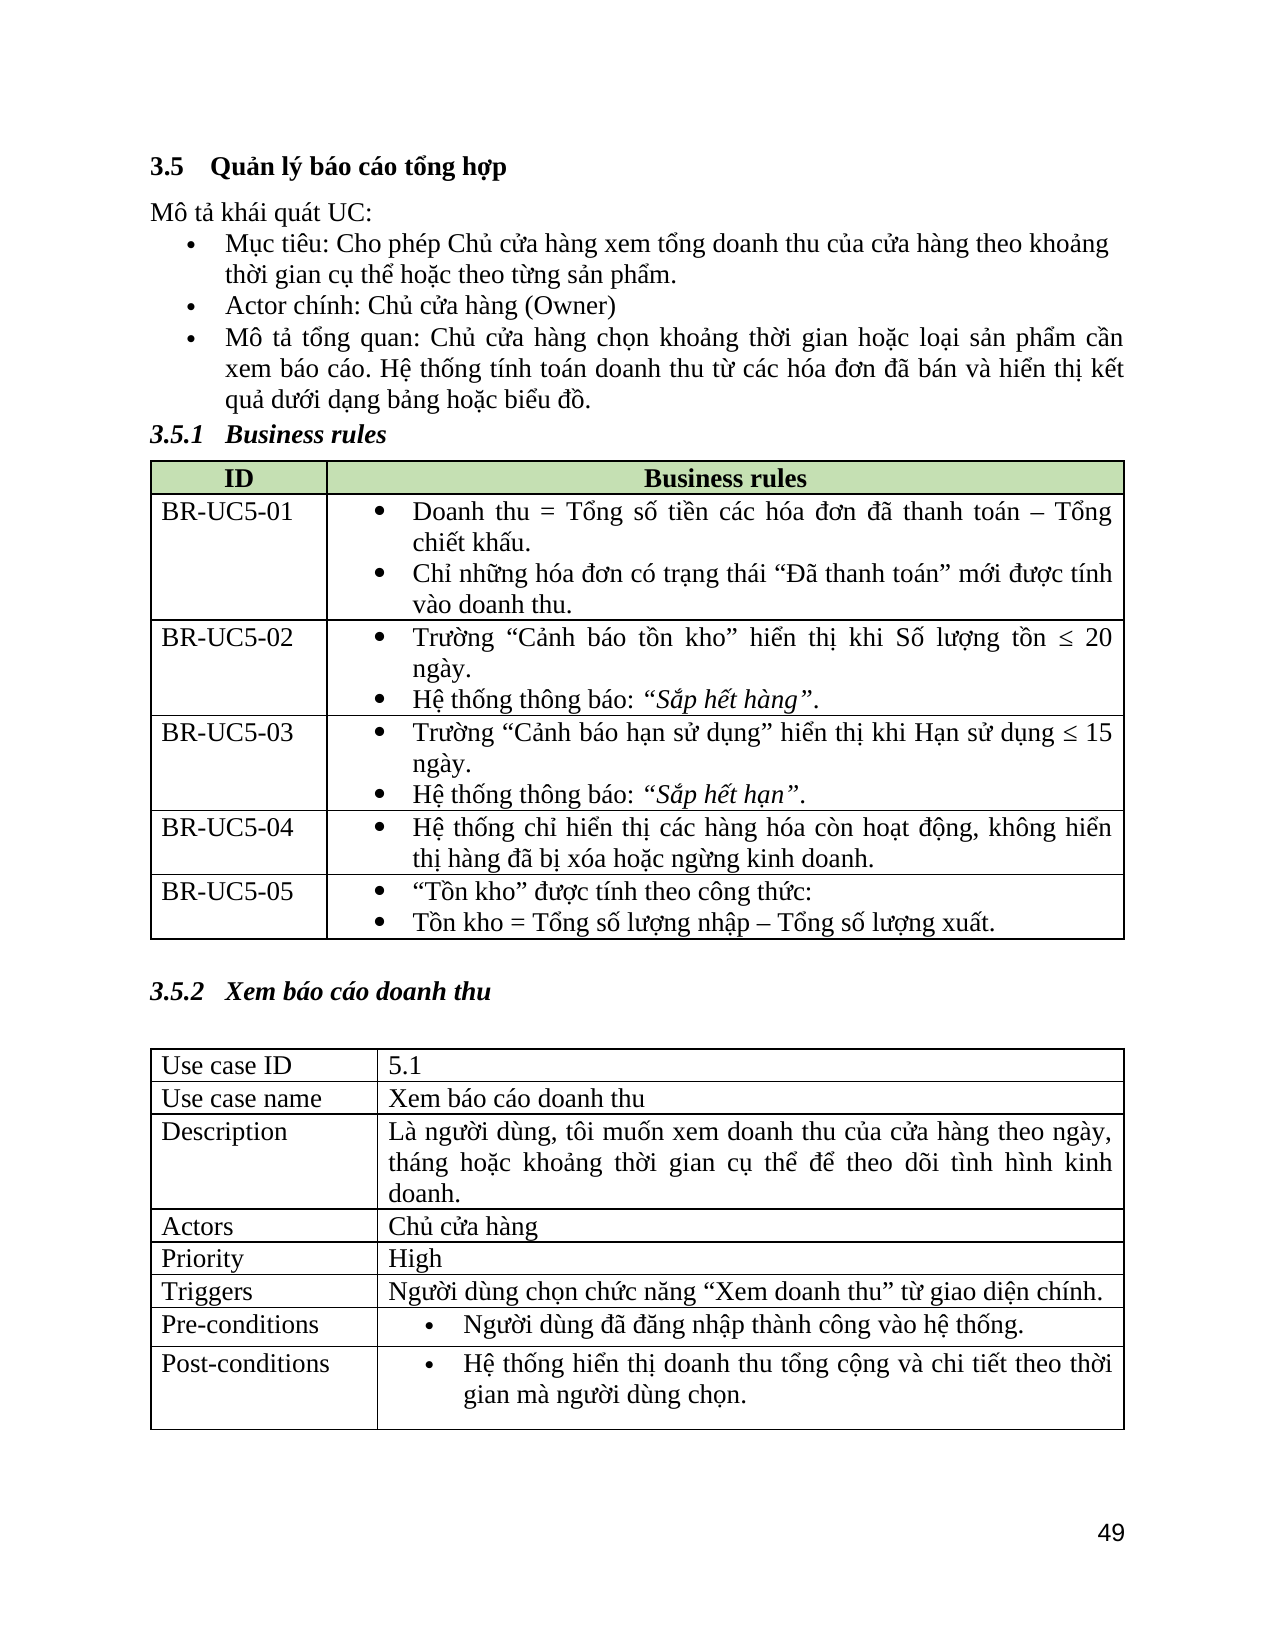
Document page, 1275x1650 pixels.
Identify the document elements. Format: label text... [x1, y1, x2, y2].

table_cell BR-UC5-01 [152, 495, 326, 619]
table_cell Người dùng đã đăng nhập thành công vào hệ thống. [378, 1308, 1123, 1346]
table_cell BR-UC5-03 [152, 716, 326, 810]
table_cell Là người dùng, tôi muốn xem doanh thu của cửa hàng theo ngày, tháng hoặc khoảng thời gian cụ thể để theo dõi tình hình kinh doanh. [378, 1115, 1123, 1208]
list Mô tả tổng quan: Chủ cửa hàng chọn khoảng thời gian hoặc loại sản phẩm cần xem báo cáo. Hệ thống tính toán doanh thu từ các hóa đơn đã bán và hiển thị kết quả dưới dạng bảng hoặc biểu đồ. [187, 321, 1125, 414]
table_cell Triggers [152, 1275, 377, 1306]
table_cell Description [152, 1115, 377, 1208]
table_cell Pre-conditions [152, 1308, 377, 1346]
table_header ID [152, 462, 326, 493]
table_cell BR-UC5-05 [152, 875, 326, 938]
table_cell Người dùng chọn chức năng “Xem doanh thu” từ giao diện chính. [378, 1275, 1123, 1306]
text Mô tả khái quát UC: [150, 196, 1125, 227]
list Actor chính: Chủ cửa hàng (Owner) [187, 289, 1125, 321]
subtitle Xem báo cáo doanh thu [150, 975, 1125, 1006]
table_cell Chủ cửa hàng [378, 1210, 1123, 1241]
table_cell Post-conditions [152, 1347, 377, 1429]
table_cell Xem báo cáo doanh thu [378, 1082, 1123, 1113]
table_cell Actors [152, 1210, 377, 1241]
list Mục tiêu: Cho phép Chủ cửa hàng xem tổng doanh thu của cửa hàng theo khoảng thời gian cụ thể hoặc theo từng sản phẩm. [187, 227, 1125, 289]
table_cell “Tồn kho” được tính theo công thức: Tồn kho = Tổng số lượng nhập – Tổng số lượng xuất. [328, 875, 1123, 938]
subtitle Business rules [150, 418, 1125, 449]
table_cell Trường “Cảnh báo tồn kho” hiển thị khi Số lượng tồn ≤ 20 ngày. Hệ thống thông báo: “Sắp hết hàng”. [328, 621, 1123, 714]
table_cell Hệ thống hiển thị doanh thu tổng cộng và chi tiết theo thời gian mà người dùng chọn. [378, 1347, 1123, 1429]
table_cell Trường “Cảnh báo hạn sử dụng” hiển thị khi Hạn sử dụng ≤ 15 ngày. Hệ thống thông báo: “Sắp hết hạn”. [328, 716, 1123, 810]
table_header Business rules [328, 462, 1123, 493]
table_header Use case ID [152, 1050, 377, 1081]
table_cell BR-UC5-02 [152, 621, 326, 714]
table_cell Hệ thống chỉ hiển thị các hàng hóa còn hoạt động, không hiển thị hàng đã bị xóa hoặc ngừng kinh doanh. [328, 811, 1123, 874]
table_cell Doanh thu = Tổng số tiền các hóa đơn đã thanh toán – Tổng chiết khấu. Chỉ những hóa đơn có trạng thái “Đã thanh toán” mới được tính vào doanh thu. [328, 495, 1123, 619]
subtitle Quản lý báo cáo tổng hợp [150, 150, 1125, 181]
table_cell High [378, 1243, 1123, 1274]
table_cell BR-UC5-04 [152, 811, 326, 874]
table_cell Use case name [152, 1082, 377, 1113]
table_header 5.1 [378, 1050, 1123, 1081]
table_cell Priority [152, 1243, 377, 1274]
